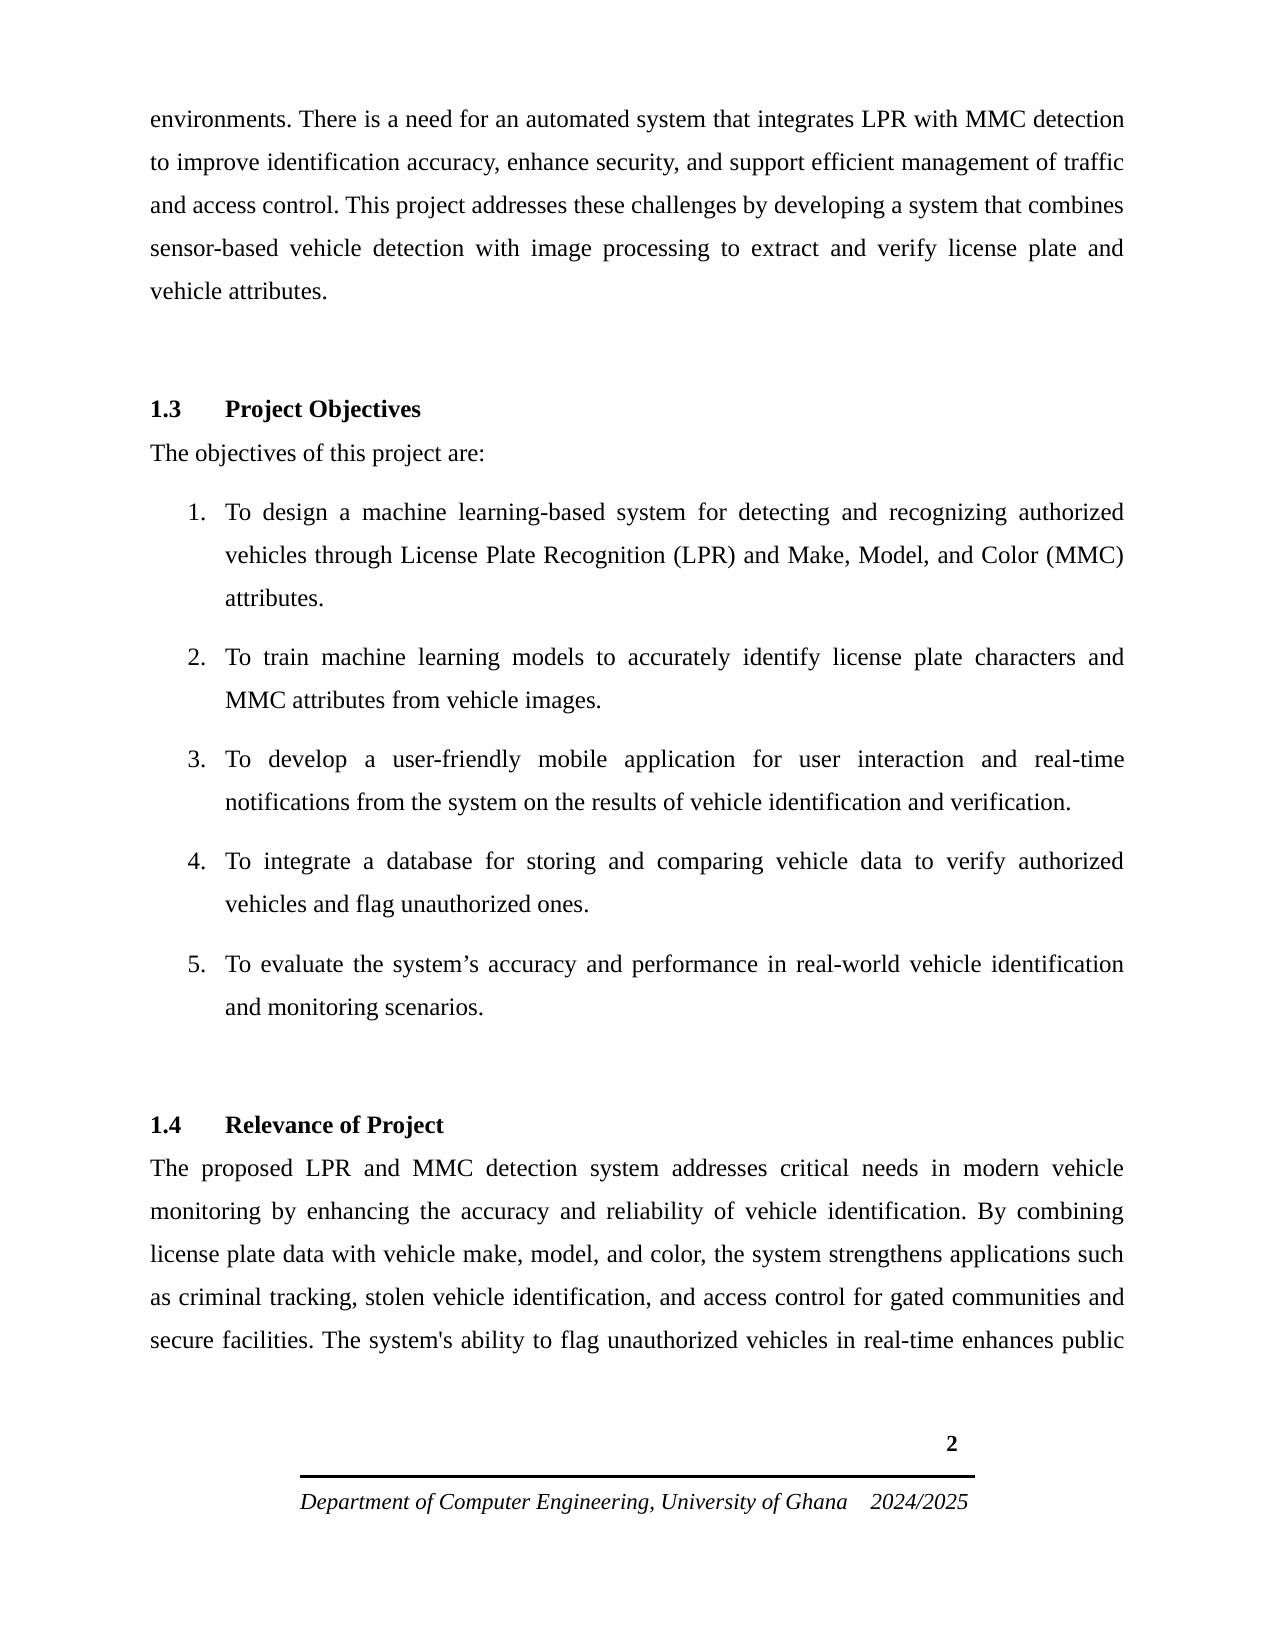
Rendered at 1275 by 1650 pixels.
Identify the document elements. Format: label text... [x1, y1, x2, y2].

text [150, 1153, 1125, 1354]
list To design a machine learning-based system for detecting and recognizing authorized vehicles through License Plate Recognition (LPR) and Make, Model, and Color (MMC) attributes. [187, 497, 1125, 612]
subtitle 1.3 Project Objectives [150, 394, 1125, 423]
list To integrate a database for storing and comparing vehicle data to verify authorized vehicles and flag unauthorized ones. [187, 846, 1125, 918]
subtitle 1.4 Relevance of Project [150, 1110, 1125, 1139]
list To develop a user-friendly mobile application for user interaction and real-time notifications from the system on the results of vehicle identification and verification. [187, 744, 1125, 816]
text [150, 104, 1125, 305]
list To evaluate the system’s accuracy and performance in real-world vehicle identification and monitoring scenarios. [187, 949, 1125, 1021]
text The objectives of this project are: [150, 438, 1125, 466]
list To train machine learning models to accurately identify license plate characters and MMC attributes from vehicle images. [187, 642, 1125, 714]
